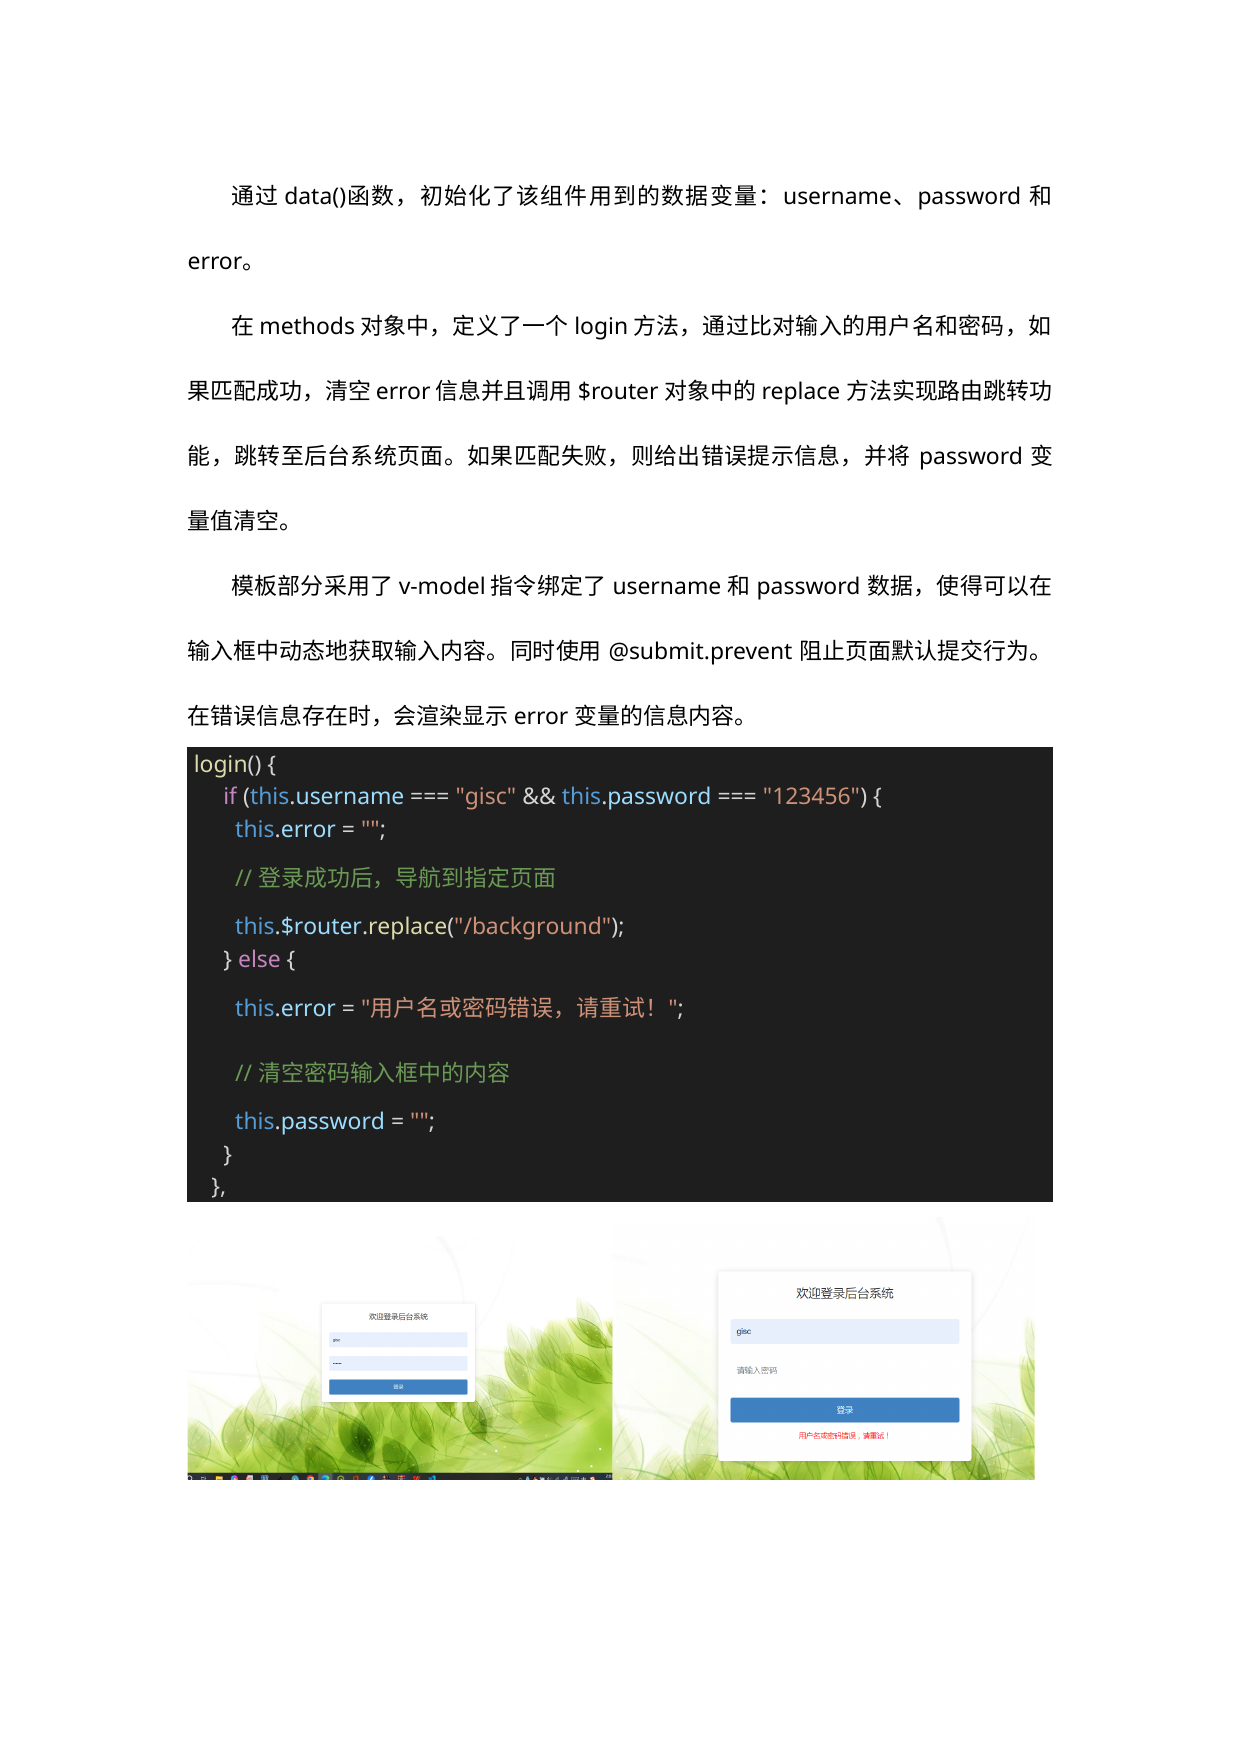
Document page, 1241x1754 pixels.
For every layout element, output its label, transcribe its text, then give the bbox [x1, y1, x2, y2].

text this.error = "用户名或密码错误，请重试！"; [187, 974, 1053, 1039]
text 模板部分采用了v-model指令绑定了 username 和 password 数据，使得可以在输入框中动态地获取输入内容。同时使用 @submit.prevent 阻止页面默认提交行为。在错误信息存在时，会渲染显示 error 变量的信息内容。 [187, 552, 1053, 747]
text if (this.username === "gisc" && this.password === "123456") { [187, 779, 1053, 812]
text login() { [187, 747, 1053, 779]
text } [187, 1137, 1053, 1169]
text 在methods对象中，定义了一个login方法，通过比对输入的用户名和密码，如果匹配成功，清空error信息并且调用 $router 对象中的 replace 方法实现路由跳转功能，跳转至后台系统页面。如果匹配失败，则给出错误提示信息，并将 password 变量值清空。 [187, 292, 1053, 552]
picture [187, 1217, 1035, 1480]
text 通过data()函数，初始化了该组件用到的数据变量：username、password 和 error。 [187, 162, 1053, 292]
text this.password = ""; [187, 1104, 1053, 1137]
text this.error = ""; [187, 812, 1053, 844]
text // 清空密码输入框中的内容 [187, 1039, 1053, 1104]
text // 登录成功后，导航到指定页面 [187, 844, 1053, 909]
text } else { [187, 942, 1053, 974]
text }, [187, 1169, 1053, 1202]
text this.$router.replace("/background"); [187, 909, 1053, 942]
